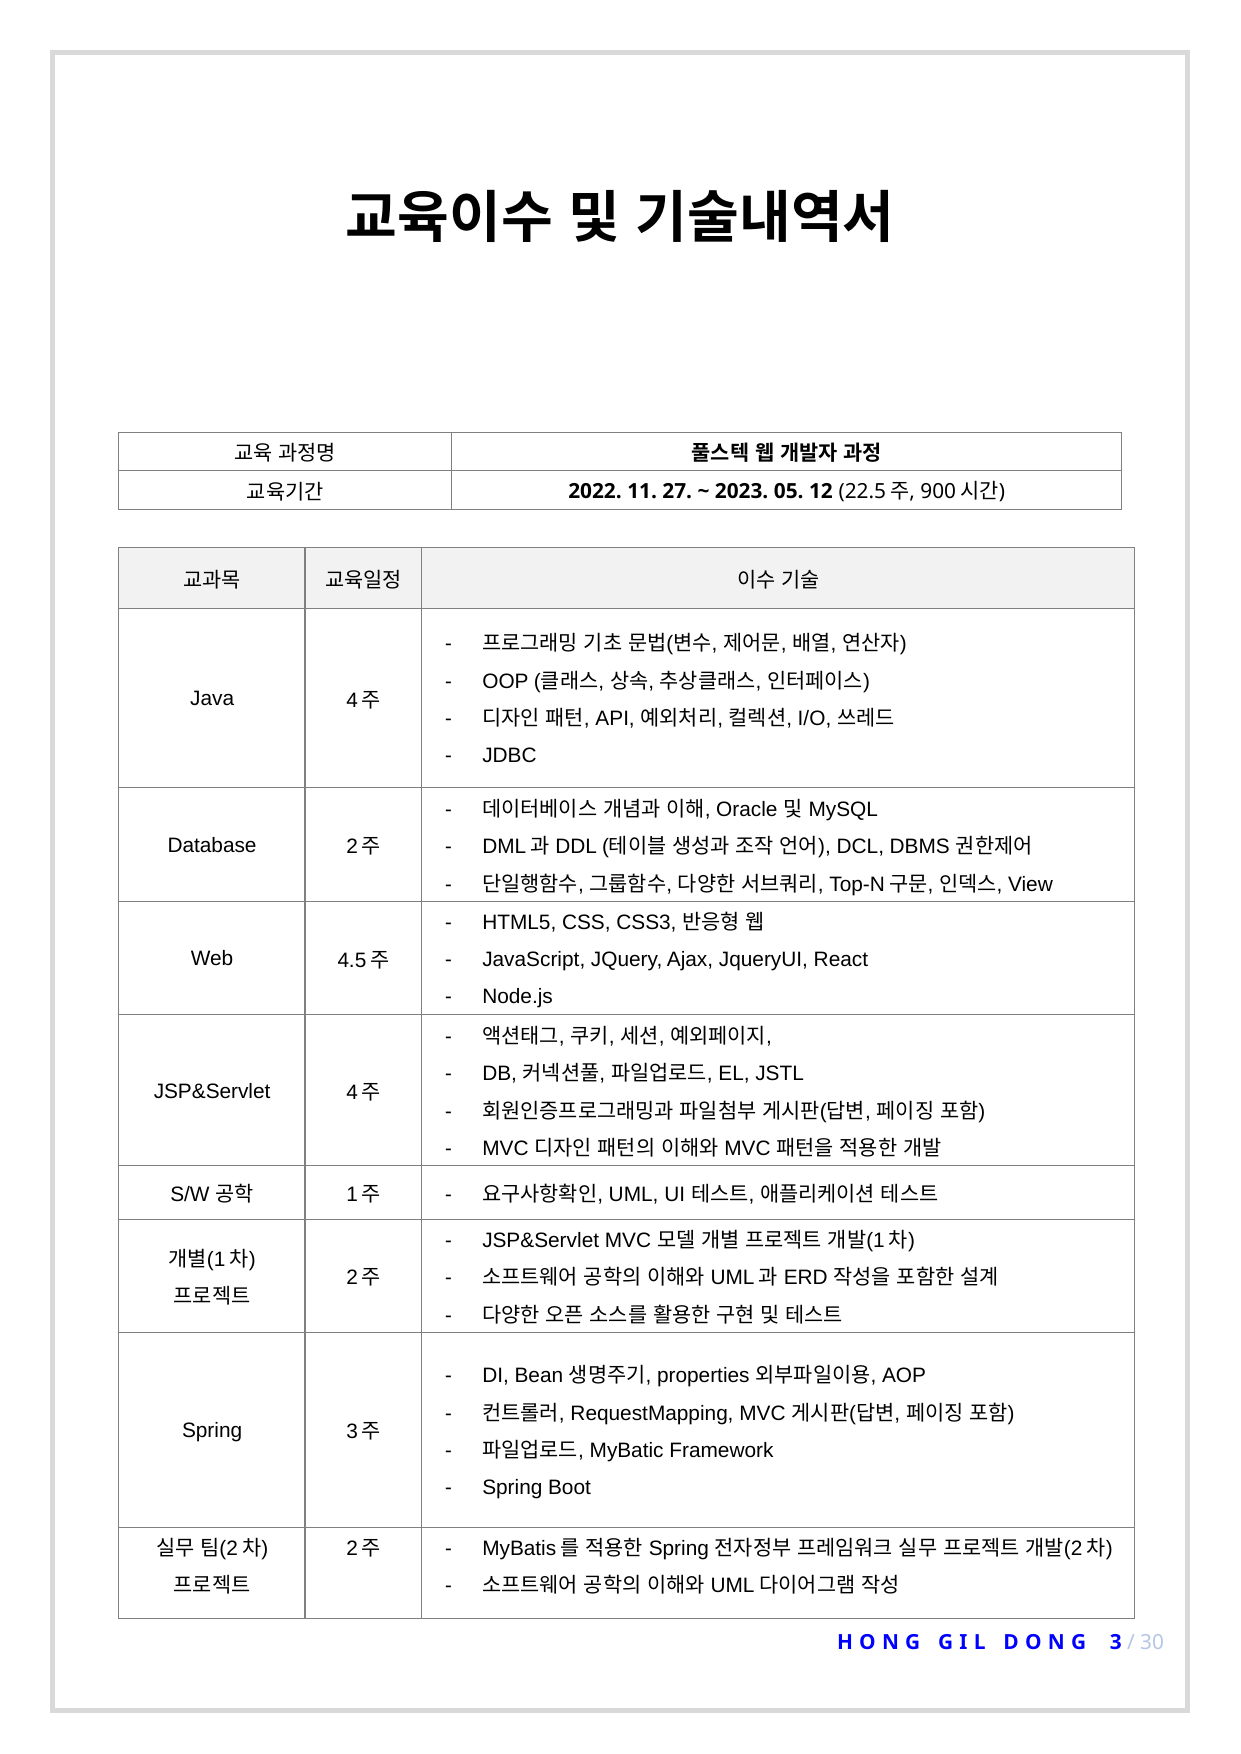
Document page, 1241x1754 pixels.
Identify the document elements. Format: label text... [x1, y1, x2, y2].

table_cell Java [119, 609, 304, 787]
table_cell 2022. 11. 27. ~ 2023. 05. 12 (22.5주, 900시간) [452, 471, 1121, 509]
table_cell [422, 1528, 1134, 1618]
table_header 풀스텍 웹 개발자 과정 [452, 433, 1121, 470]
table_header 교과목 [119, 548, 304, 608]
table_cell JSP&Servlet [119, 1015, 304, 1165]
table_cell JSP&Servlet MVC 모델 개별 프로젝트 개발(1차) 소프트웨어 공학의 이해와 UML과 ERD 작성을 포함한 설계 다양한 오픈 소스를 활용한 구현 및 테스트 [422, 1220, 1134, 1332]
table_cell 3주 [306, 1333, 421, 1527]
table_cell 요구사항확인, UML, UI 테스트, 애플리케이션 테스트 [422, 1166, 1134, 1218]
table_cell 4주 [306, 1015, 421, 1165]
table_cell 실무 팀(2차) 프로젝트 [119, 1528, 304, 1618]
table_cell 4.5주 [306, 902, 421, 1014]
table_cell 1주 [306, 1166, 421, 1218]
table_cell 2주 [306, 788, 421, 901]
table_cell 교육기간 [119, 471, 451, 509]
table_cell 2주 [306, 1528, 421, 1618]
table_cell 액션태그, 쿠키, 세션, 예외페이지, DB, 커넥션풀, 파일업로드, EL, JSTL 회원인증프로그래밍과 파일첨부 게시판(답변, 페이징 포함) MVC 디자인 패턴의 이해와 MVC 패턴을 적용한 개발 [422, 1015, 1134, 1165]
table_header 교육일정 [306, 548, 421, 608]
table_cell 2주 [306, 1220, 421, 1332]
table_cell Web [119, 902, 304, 1014]
table_cell 데이터베이스 개념과 이해, Oracle 및 MySQL DML과 DDL (테이블 생성과 조작 언어), DCL, DBMS 권한제어 단일행함수, 그룹함수, 다양한 서브쿼리, Top-N구문, 인덱스, View [422, 788, 1134, 901]
table_cell S/W 공학 [119, 1166, 304, 1218]
table_cell 개별(1차) 프로젝트 [119, 1220, 304, 1332]
table_cell DI, Bean 생명주기, properties 외부파일이용, AOP 컨트롤러, RequestMapping, MVC 게시판(답변, 페이징 포함) 파일업로드, MyBatic Framework Spring Boot [422, 1333, 1134, 1527]
text 교육이수 및 기술내역서 [118, 156, 1122, 269]
table_cell 4주 [306, 609, 421, 787]
table_cell HTML5, CSS, CSS3, 반응형 웹 JavaScript, JQuery, Ajax, JqueryUI, React Node.js [422, 902, 1134, 1014]
table_header 이수 기술 [422, 548, 1134, 608]
table_cell Database [119, 788, 304, 901]
table_cell 프로그래밍 기초 문법(변수, 제어문, 배열, 연산자) OOP (클래스, 상속, 추상클래스, 인터페이스) 디자인 패턴, API, 예외처리, 컬렉션, I/O, 쓰레드 JDBC [422, 609, 1134, 787]
table_cell Spring [119, 1333, 304, 1527]
table_header 교육 과정명 [119, 433, 451, 470]
